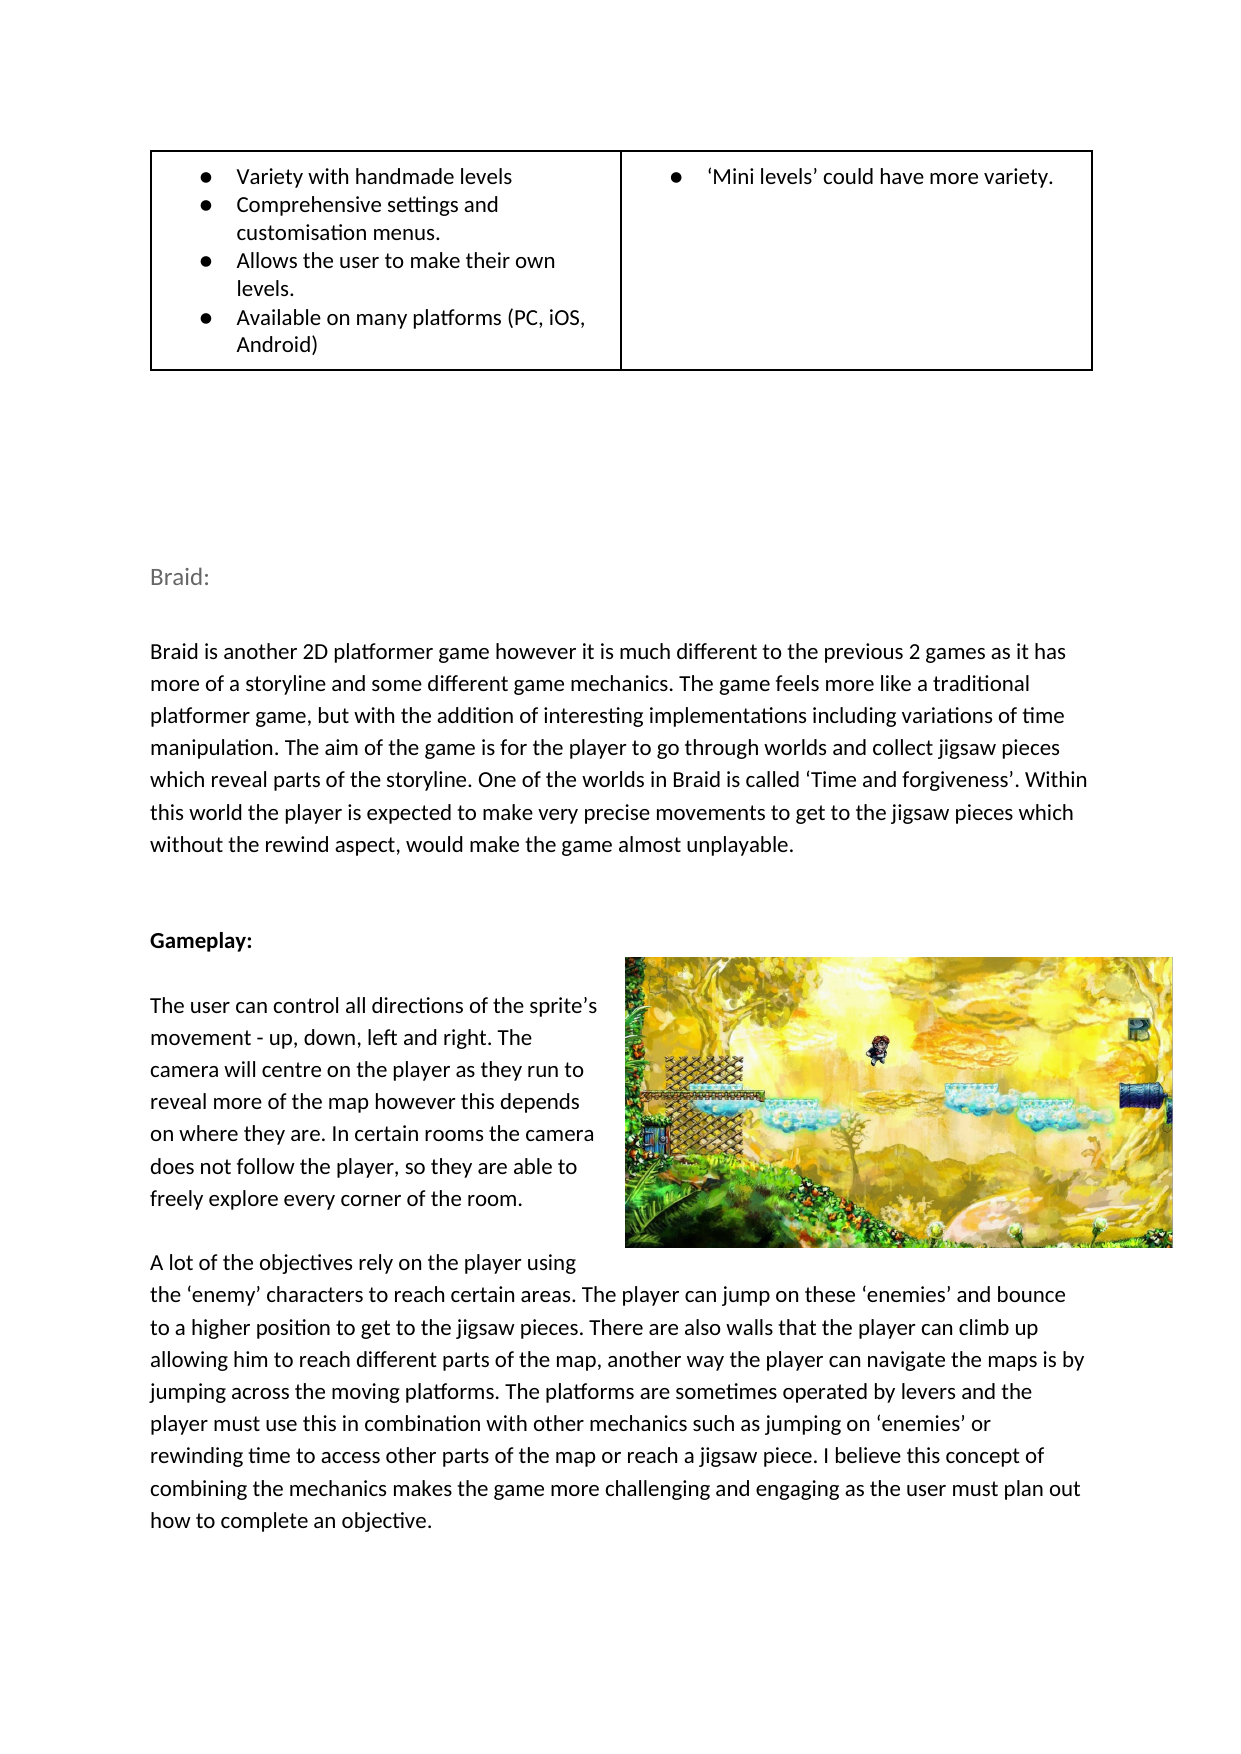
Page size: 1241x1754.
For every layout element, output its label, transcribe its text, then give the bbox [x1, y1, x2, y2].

text Gameplay: [150, 926, 1090, 954]
text The user can control all directions of the sprite’s movement - up, down, left and right. The camera will centre on the player as they run to reveal more of the map however this depends on where they are. In certain rooms the camera does not follow the player, so they are able to freely explore every corner of the room. [150, 991, 625, 1212]
subtitle Braid: [150, 561, 1090, 592]
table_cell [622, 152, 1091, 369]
picture [625, 957, 1173, 1248]
text A lot of the objectives rely on the player using the ‘enemy’ characters to reach certain areas. The player can jump on these ‘enemies’ and bounce to a higher position to get to the jigsaw pieces. There are also walls that the player can climb up allowing him to reach different parts of the map, another way the player can navigate the maps is by jumping across the moving platforms. The platforms are sometimes operated by levers and the player must use this in combination with other mechanics such as jumping on ‘enemies’ or rewinding time to access other parts of the map or reach a jigsaw piece. I believe this concept of combining the mechanics makes the game more challenging and engaging as the user must plan out how to complete an objective. [150, 1248, 1090, 1534]
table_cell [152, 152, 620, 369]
text Braid is another 2D platformer game however it is much different to the previous 2 games as it has more of a storyline and some different game mechanics. The game feels more like a traditional platformer game, but with the addition of interesting implementations including variations of time manipulation. The aim of the game is for the player to go through worlds and collect jigsaw pieces which reveal parts of the storyline. One of the worlds in Braid is called ‘Time and forgiveness’. Within this world the player is expected to make very precise movements to get to the jigsaw pieces which without the rewind aspect, would make the game almost unplayable. [150, 637, 1090, 858]
